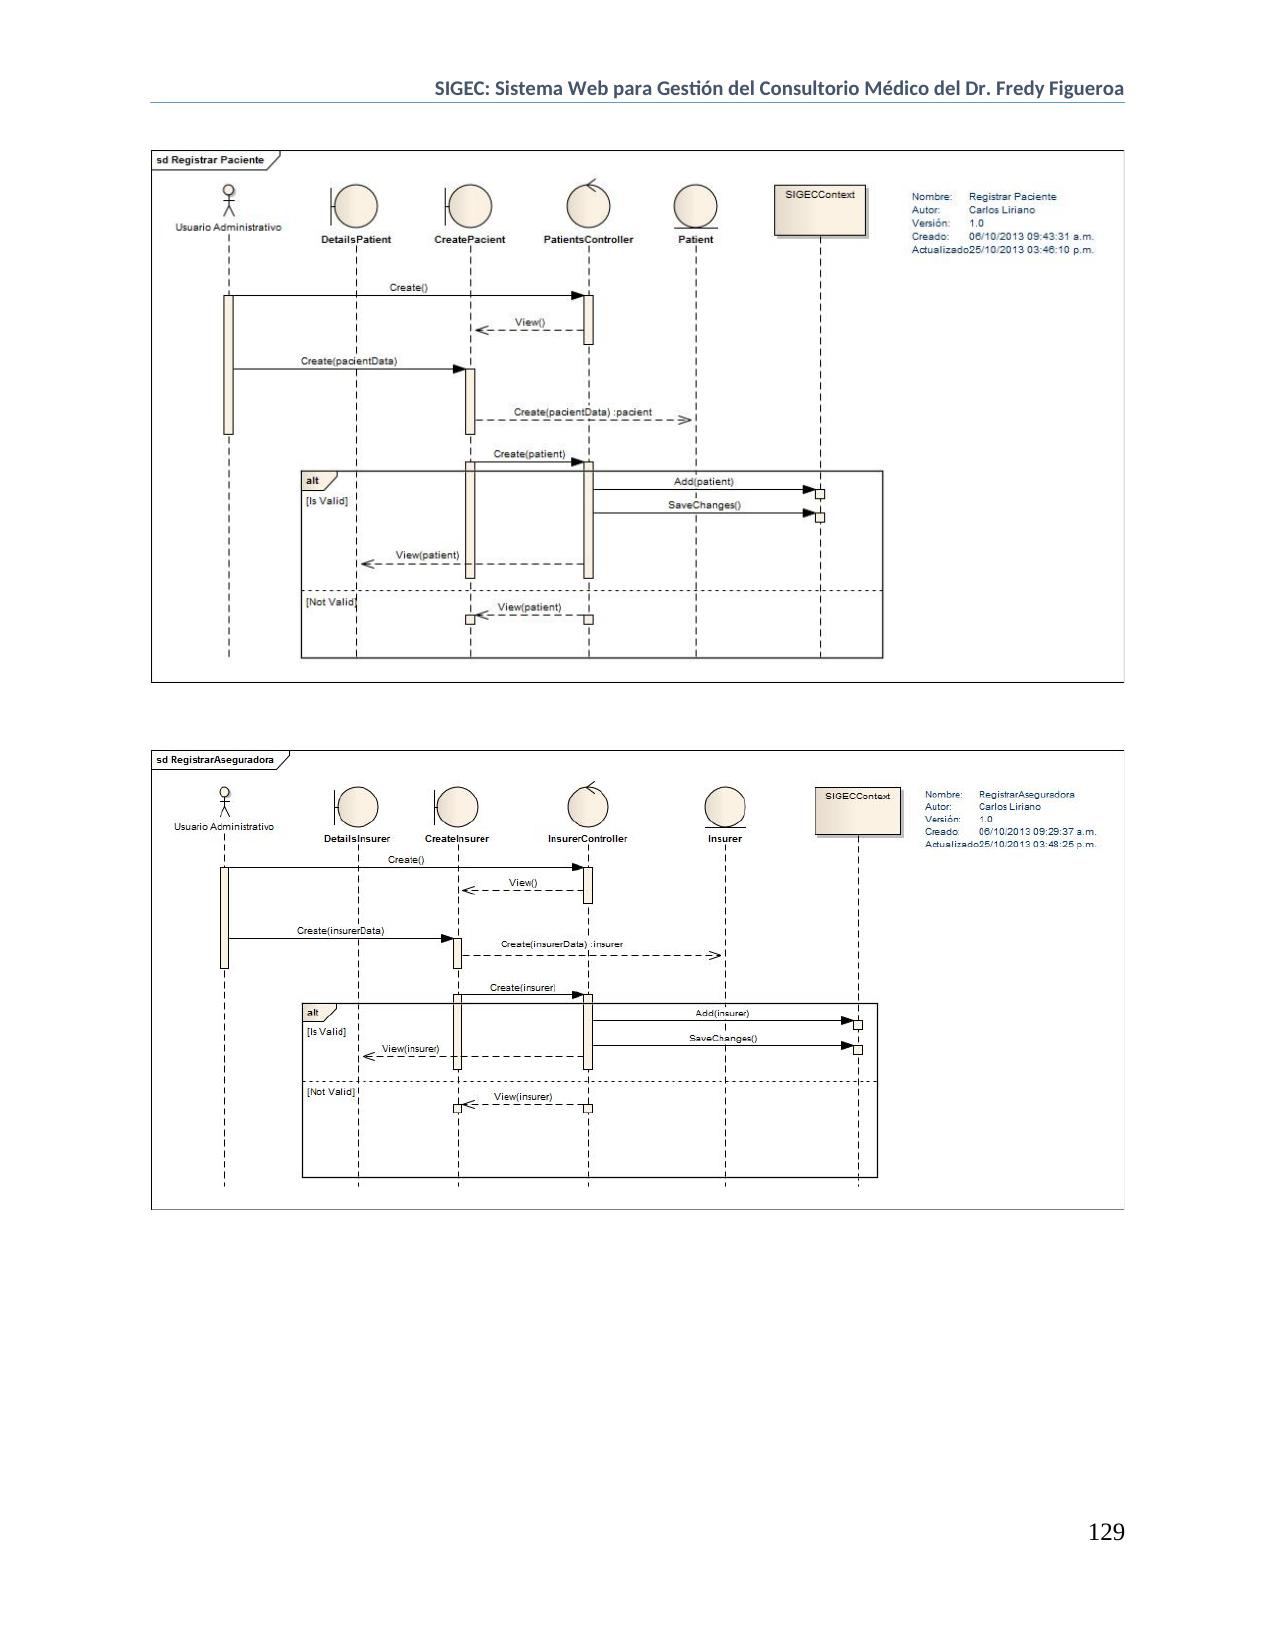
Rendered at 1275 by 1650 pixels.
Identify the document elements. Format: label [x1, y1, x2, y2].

picture [150, 749, 1125, 1210]
picture [150, 150, 1125, 683]
